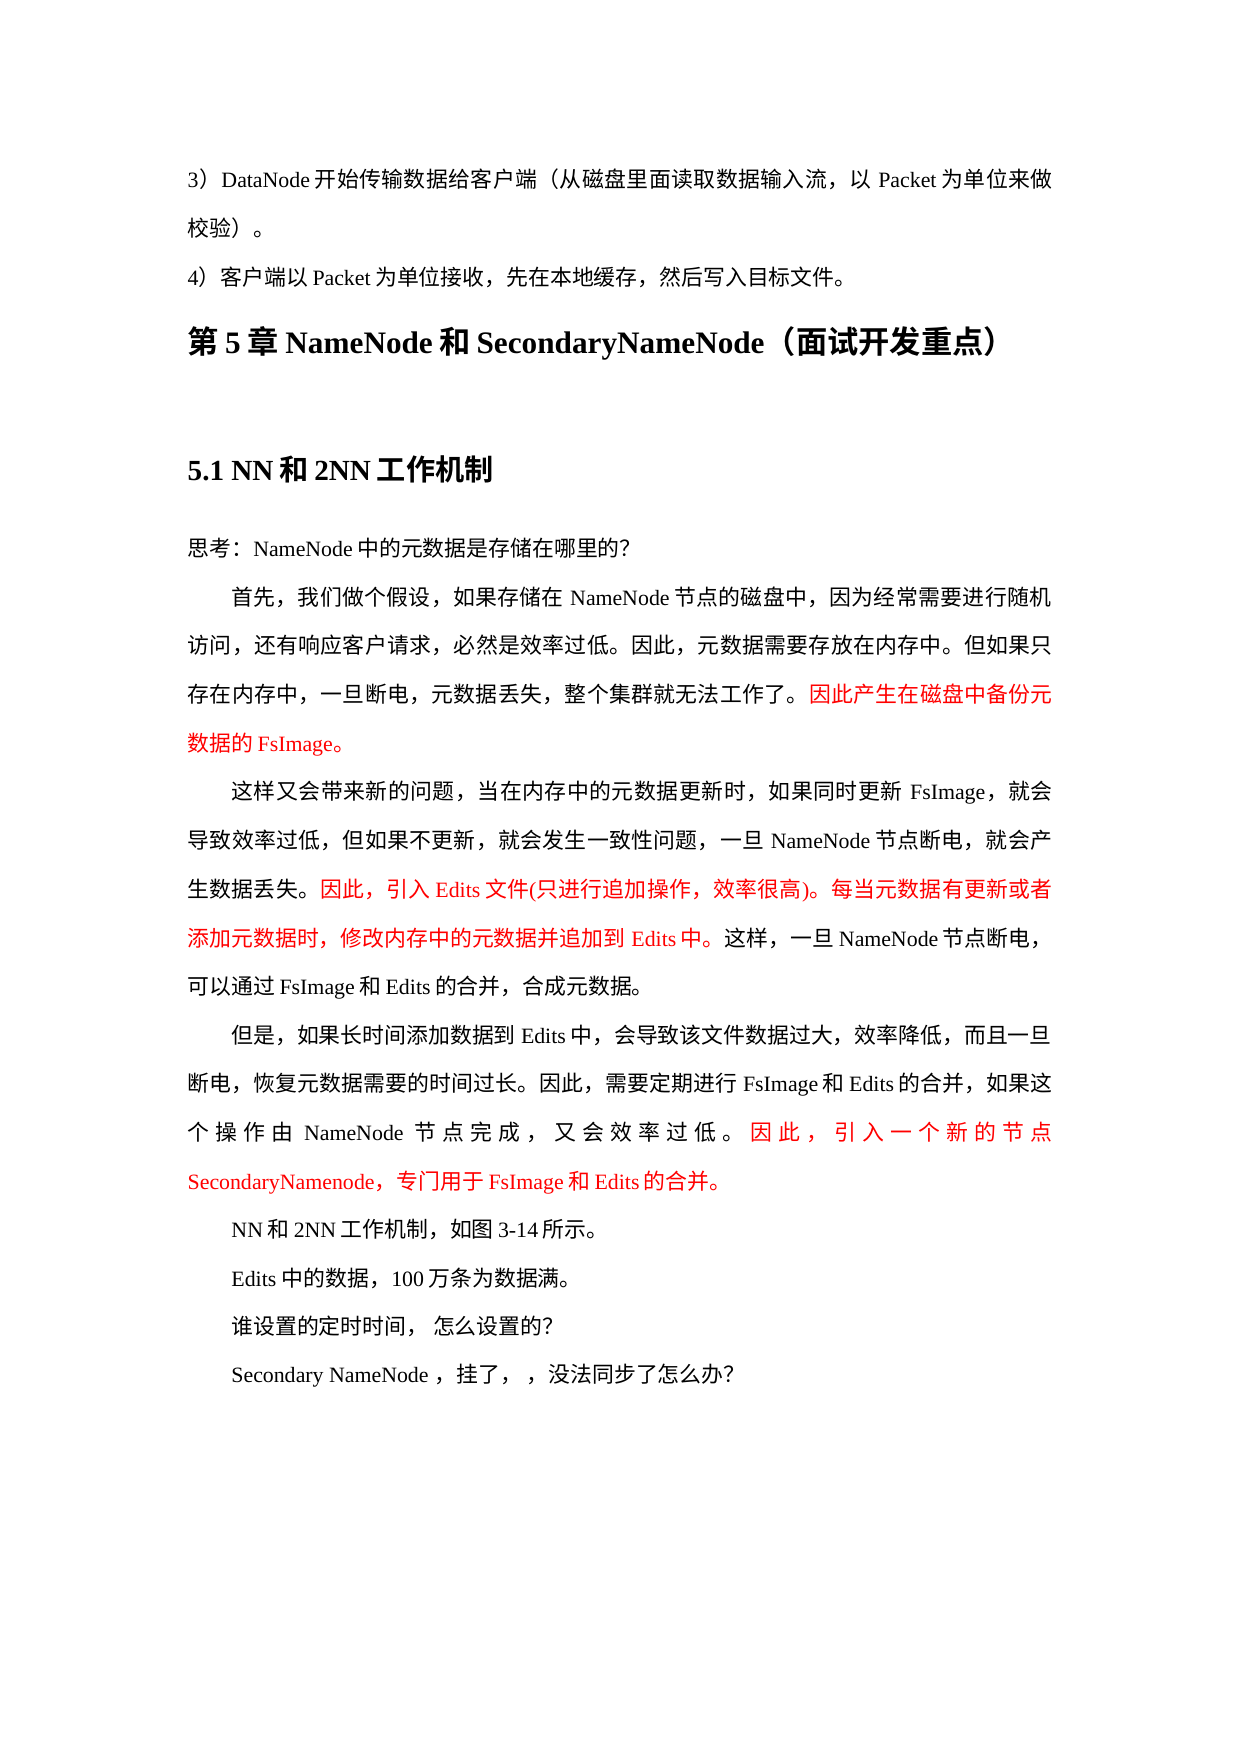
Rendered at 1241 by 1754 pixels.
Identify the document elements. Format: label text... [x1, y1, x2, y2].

subtitle 5.1 NN和2NN工作机制 [187, 436, 1053, 501]
text Edits 中的数据，100万条为数据满。 [187, 1260, 1053, 1293]
text 首先，我们做个假设，如果存储在NameNode节点的磁盘中，因为经常需要进行随机访问，还有响应客户请求，必然是效率过低。因此，元数据需要存放在内存中。但如果只存在内存中，一旦断电，元数据丢失，整个集群就无法工作了。因此产生在磁盘中备份元数据的FsImage。 [187, 579, 1053, 758]
text NN和2NN工作机制，如图3-14所示。 [187, 1212, 1053, 1244]
text 谁设置的定时时间， 怎么设置的？ [187, 1308, 1053, 1341]
text 思考：NameNode中的元数据是存储在哪里的？ [187, 531, 1053, 563]
text 3）DataNode开始传输数据给客户端（从磁盘里面读取数据输入流，以Packet为单位来做校验）。 [187, 162, 1053, 243]
text 但是，如果长时间添加数据到Edits中，会导致该文件数据过大，效率降低，而且一旦断电，恢复元数据需要的时间过长。因此，需要定期进行FsImage和Edits的合并，如果这个操作由NameNode节点完成，又会效率过低。因此，引入一个新的节点SecondaryNamenode，专门用于FsImage和Edits的合并。 [187, 1017, 1053, 1196]
subtitle 第5章 NameNode和SecondaryNameNode（面试开发重点） [187, 307, 1053, 372]
text 4）客户端以Packet为单位接收，先在本地缓存，然后写入目标文件。 [187, 259, 1053, 292]
text Secondary NameNode ，挂了， ，没法同步了怎么办？ [187, 1357, 1053, 1389]
text 这样又会带来新的问题，当在内存中的元数据更新时，如果同时更新FsImage，就会导致效率过低，但如果不更新，就会发生一致性问题，一旦NameNode节点断电，就会产生数据丢失。因此，引入Edits文件(只进行追加操作，效率很高)。每当元数据有更新或者添加元数据时，修改内存中的元数据并追加到Edits中。这样，一旦NameNode节点断电，可以通过FsImage和Edits的合并，合成元数据。 [187, 774, 1053, 1001]
